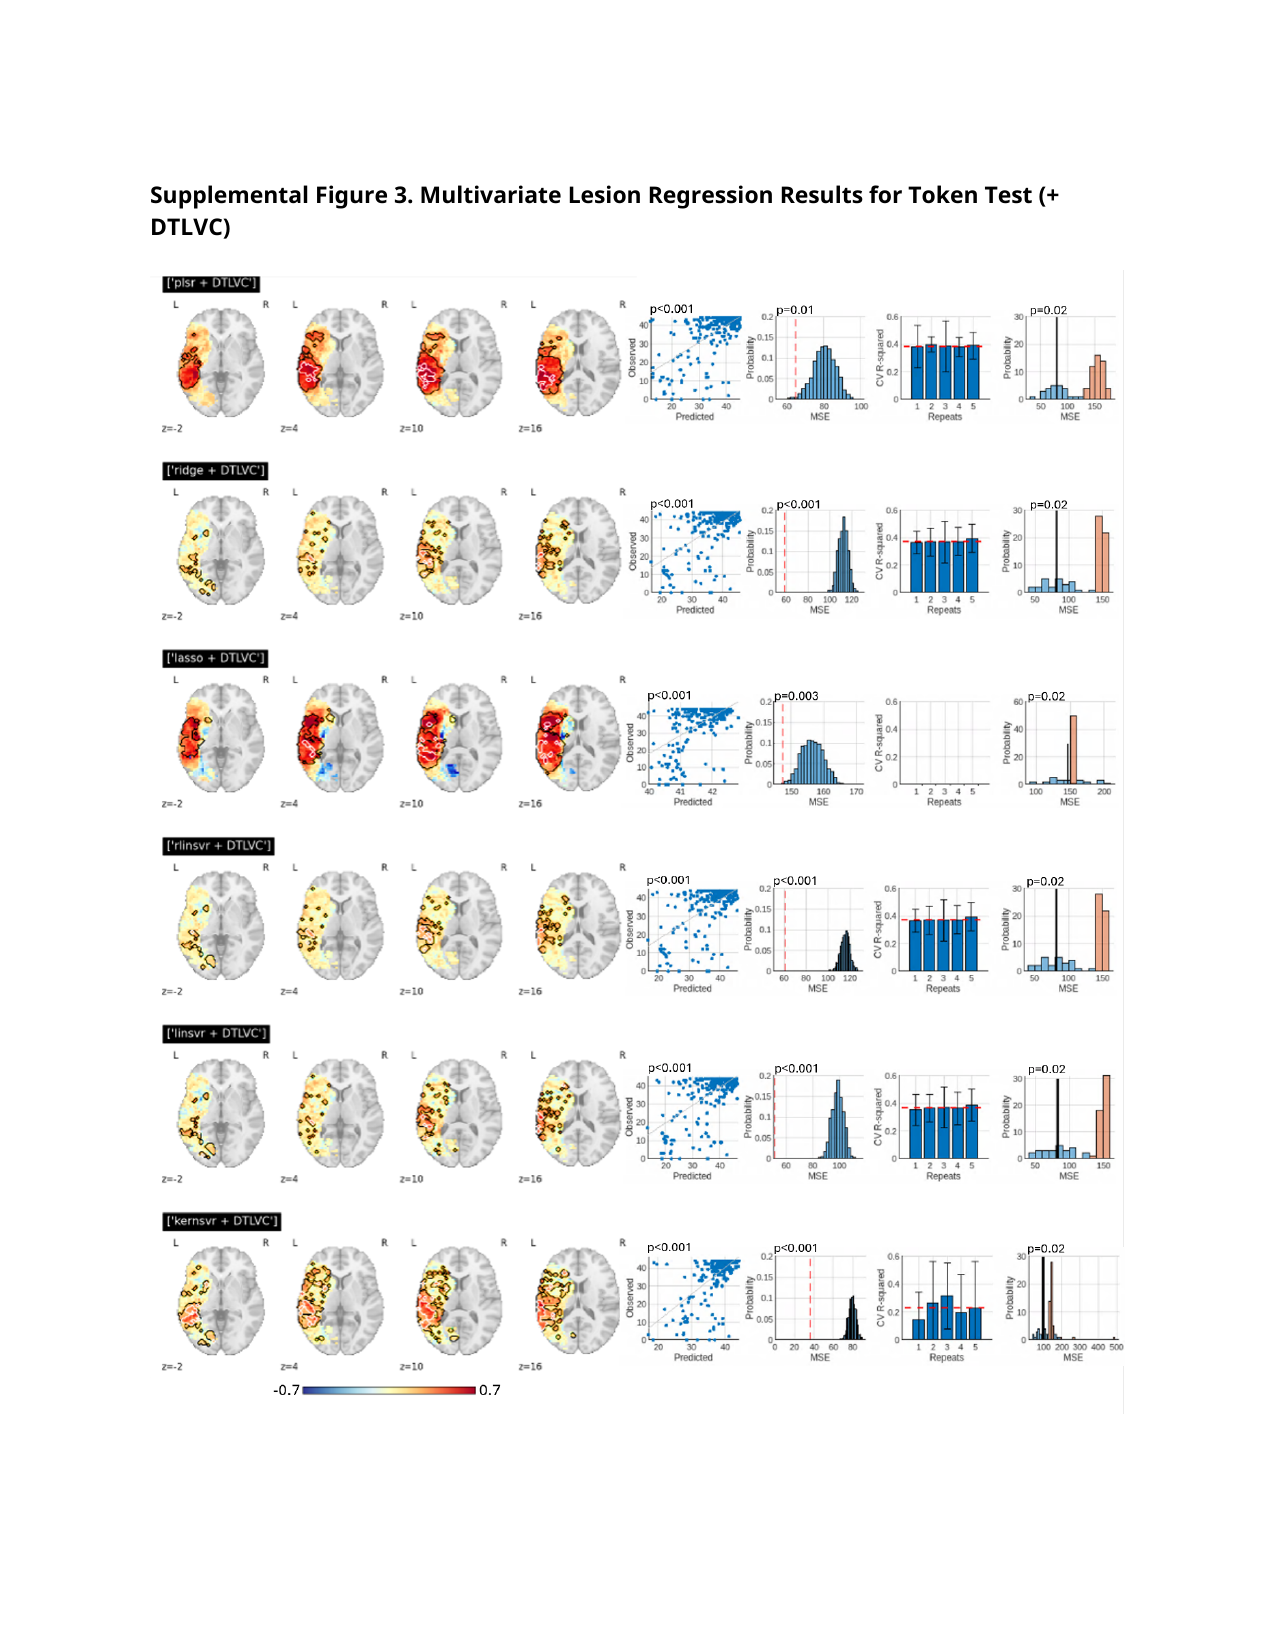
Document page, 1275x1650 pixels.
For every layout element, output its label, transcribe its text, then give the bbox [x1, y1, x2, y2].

picture [150, 270, 1125, 1414]
text Supplemental Figure 3. Multivariate Lesion Regression Results for Token Test (+ DTLVC) [150, 179, 1125, 242]
